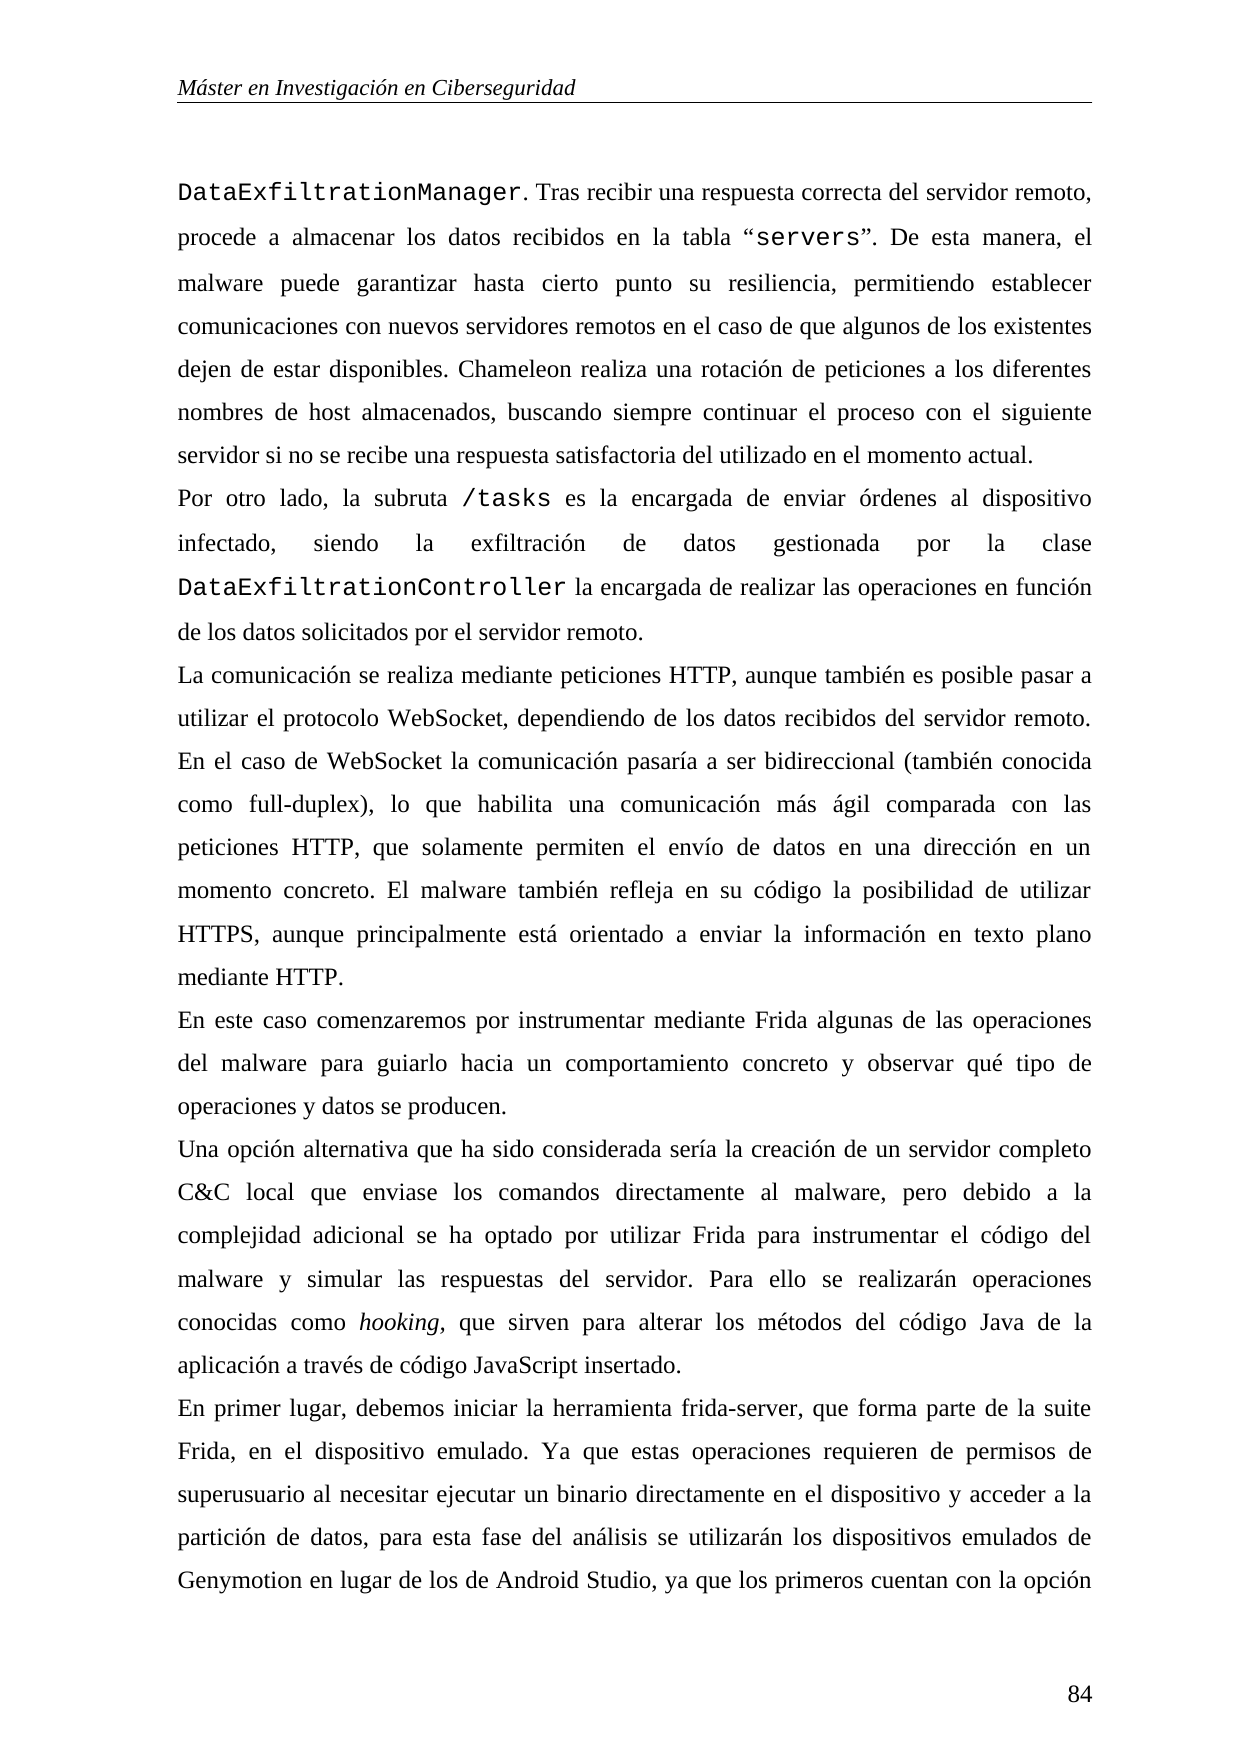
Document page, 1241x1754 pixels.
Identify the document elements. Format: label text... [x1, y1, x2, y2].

text Por otro lado, la subruta /tasks es la encargada de enviar órdenes al dispositivo infectado, siendo la exfiltración de datos gestionada por la clase DataExfiltrationController la encargada de realizar las operaciones en función de los datos solicitados por el servidor remoto. [177, 483, 1092, 646]
text Una opción alternativa que ha sido considerada sería la creación de un servidor completo C&C local que enviase los comandos directamente al malware, pero debido a la complejidad adicional se ha optado por utilizar Frida para instrumentar el código del malware y simular las respuestas del servidor. Para ello se realizarán operaciones conocidas como hooking, que sirven para alterar los métodos del código Java de la aplicación a través de código JavaScript insertado. [177, 1134, 1092, 1379]
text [177, 177, 1092, 469]
text La comunicación se realiza mediante peticiones HTTP, aunque también es posible pasar a utilizar el protocolo WebSocket, dependiendo de los datos recibidos del servidor remoto. En el caso de WebSocket la comunicación pasaría a ser bidireccional (también conocida como full-duplex), lo que habilita una comunicación más ágil comparada con las peticiones HTTP, que solamente permiten el envío de datos en una dirección en un momento concreto. El malware también refleja en su código la posibilidad de utilizar HTTPS, aunque principalmente está orientado a enviar la información en texto plano mediante HTTP. [177, 660, 1092, 991]
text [177, 1393, 1092, 1594]
text En este caso comenzaremos por instrumentar mediante Frida algunas de las operaciones del malware para guiarlo hacia un comportamiento concreto y observar qué tipo de operaciones y datos se producen. [177, 1005, 1092, 1120]
